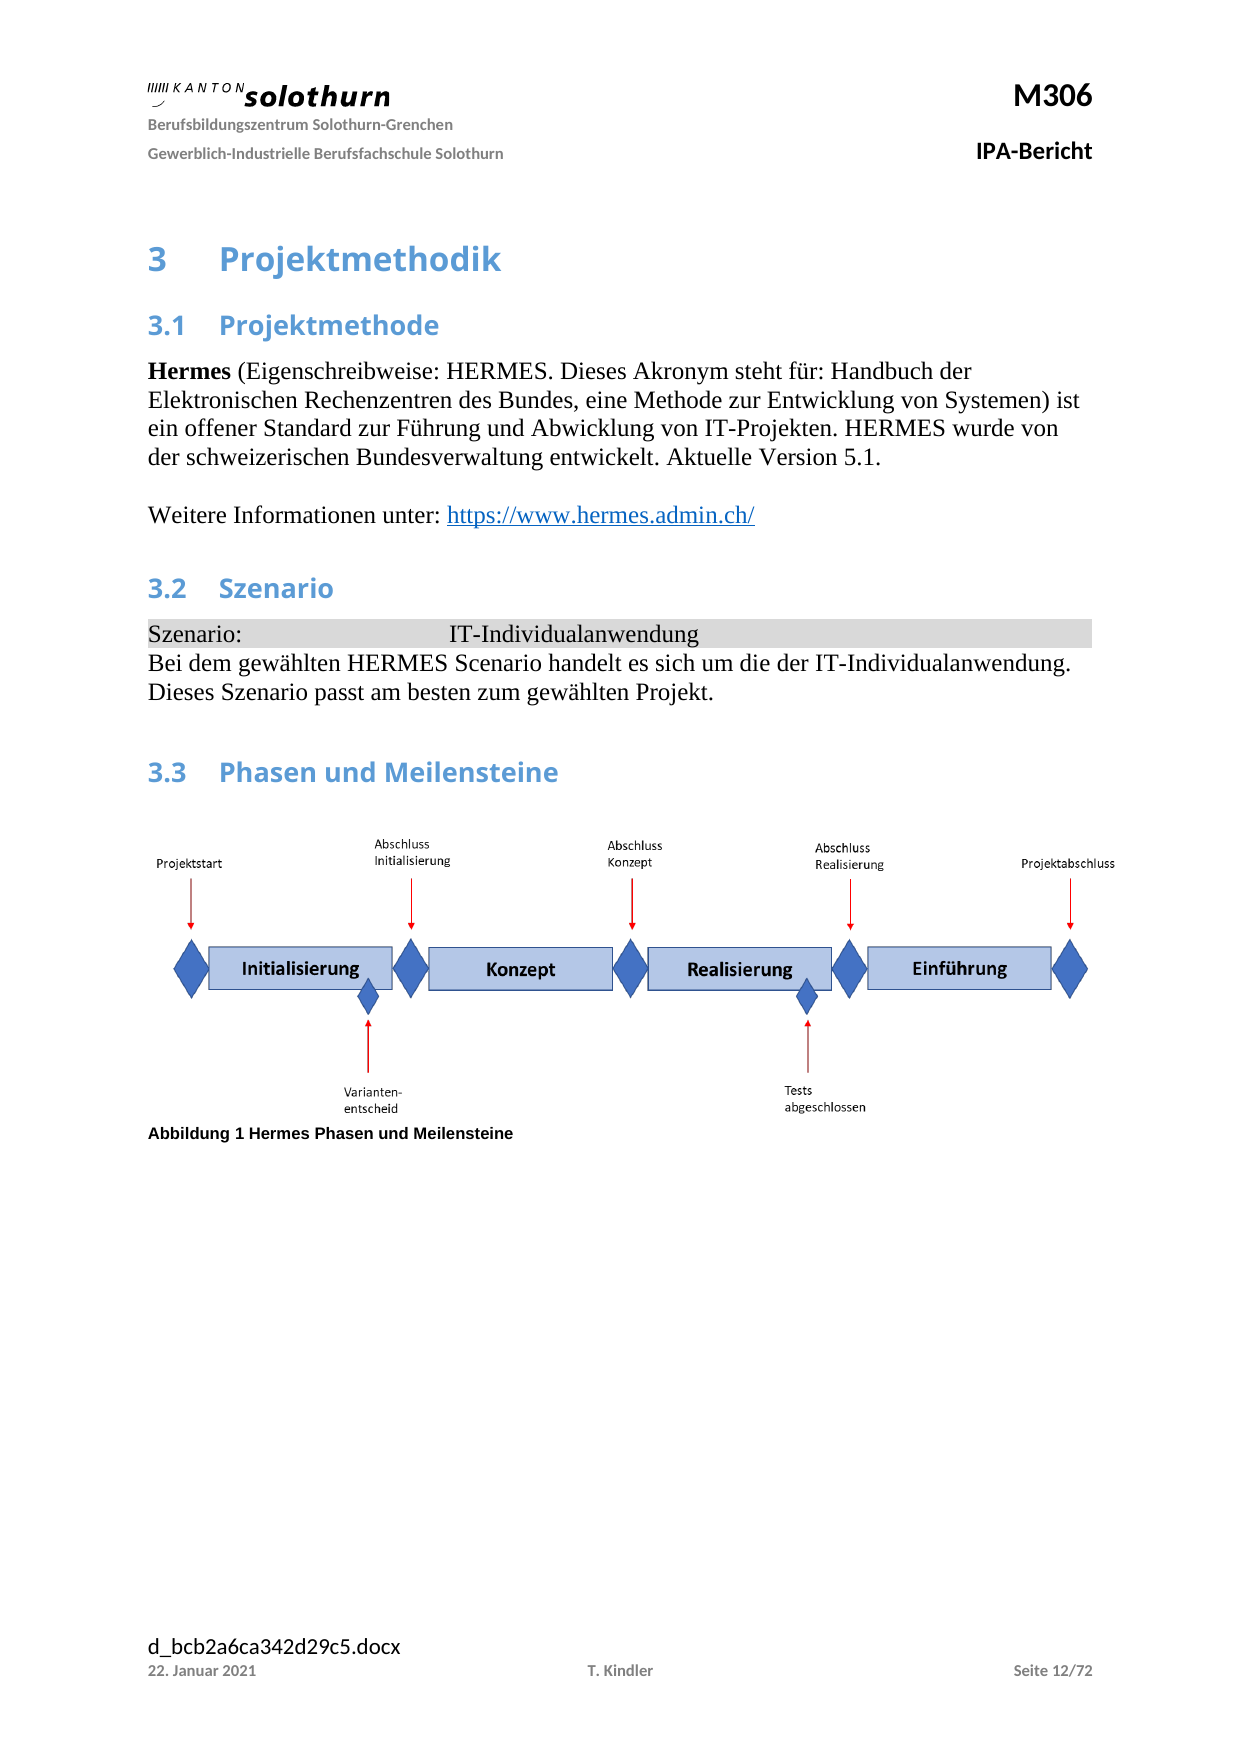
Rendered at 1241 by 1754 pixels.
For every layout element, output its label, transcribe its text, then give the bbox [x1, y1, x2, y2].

text Weitere Informationen unter: https://www.hermes.admin.ch/ [148, 500, 1092, 528]
subtitle Projektmethodik [148, 236, 1092, 282]
text Hermes (Eigenschreibweise: HERMES. Dieses Akronym steht für: Handbuch der Elektronischen Rechenzentren des Bundes, eine Methode zur Entwicklung von Systemen) ist ein offener Standard zur Führung und Abwicklung von IT-Projekten. HERMES wurde von der schweizerischen Bundesverwaltung entwickelt. Aktuelle Version 5.1. [148, 356, 1092, 471]
subtitle Projektmethode [148, 307, 1092, 343]
text Abbildung 1 Hermes Phasen und Meilensteine [148, 1125, 1092, 1143]
text Bei dem gewählten HERMES Scenario handelt es sich um die der IT-Individualanwendung. Dieses Szenario passt am besten zum gewählten Projekt. [148, 648, 1092, 705]
picture [147, 83, 390, 107]
text Szenario: IT-Individualanwendung [148, 619, 1092, 648]
subtitle Phasen und Meilensteine [148, 753, 1092, 790]
picture [147, 831, 1128, 1125]
subtitle Szenario [148, 570, 1092, 607]
